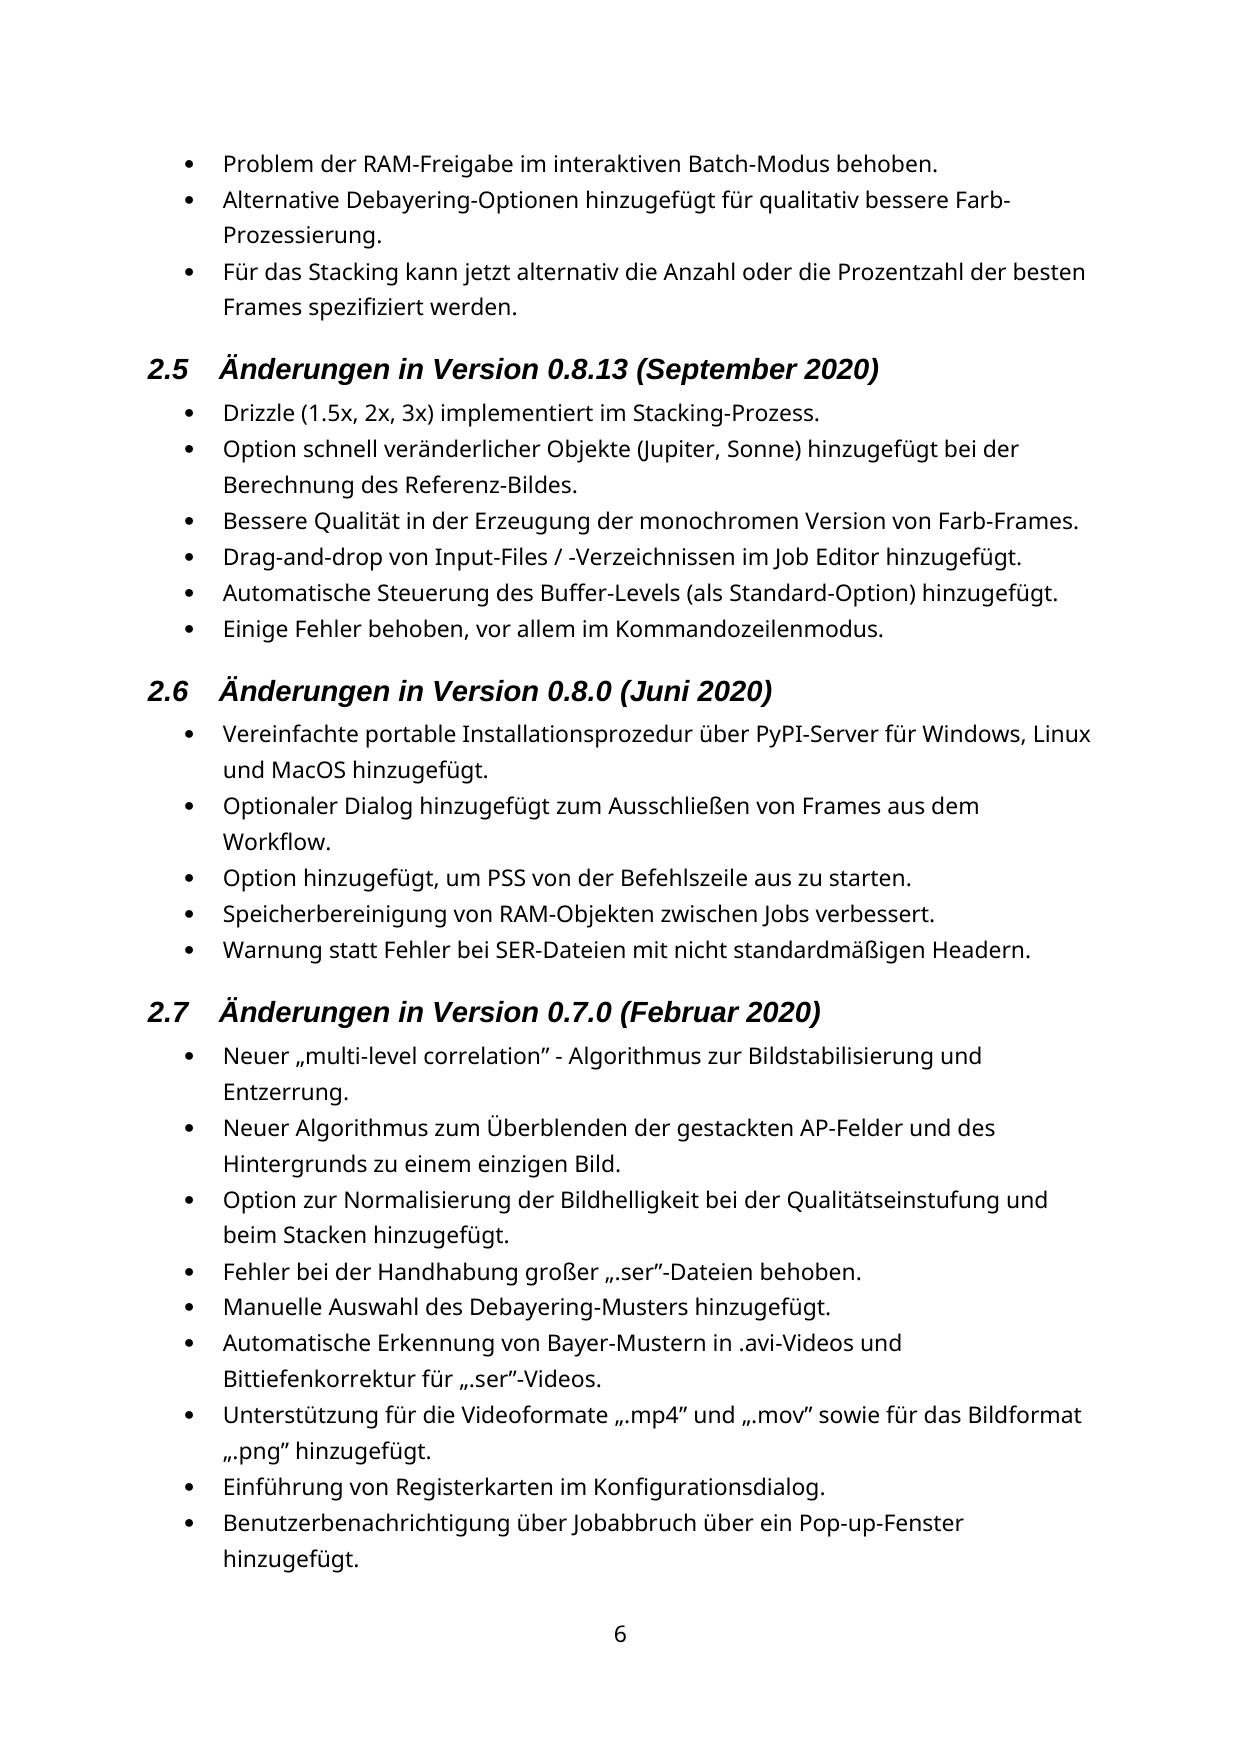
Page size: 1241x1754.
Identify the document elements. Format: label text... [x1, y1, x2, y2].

list Für das Stacking kann jetzt alternativ die Anzahl oder die Prozentzahl der besten Frames spezifiziert werden. [185, 255, 1093, 323]
list Optionaler Dialog hinzugefügt zum Ausschließen von Frames aus dem Workflow. [185, 790, 1093, 857]
list Unterstützung für die Videoformate „.mp4” und „.mov” sowie für das Bildformat „.png” hinzugefügt. [185, 1399, 1093, 1466]
list Speicherbereinigung von RAM-Objekten zwischen Jobs verbessert. [185, 898, 1093, 929]
list Einführung von Registerkarten im Konfigurationsdialog. [185, 1471, 1093, 1502]
list Fehler bei der Handhabung großer „.ser”-Dateien behoben. [185, 1255, 1093, 1287]
list Bessere Qualität in der Erzeugung der monochromen Version von Farb-Frames. [185, 505, 1093, 536]
list Automatische Erkennung von Bayer-Mustern in .avi-Videos und Bittiefenkorrektur für „.ser”-Videos. [185, 1327, 1093, 1394]
list Vereinfachte portable Installationsprozedur über PyPI-Server für Windows, Linux und MacOS hinzugefügt. [185, 718, 1093, 786]
list Warnung statt Fehler bei SER-Dateien mit nicht standardmäßigen Headern. [185, 934, 1093, 965]
list Option hinzugefügt, um PSS von der Befehlszeile aus zu starten. [185, 862, 1093, 893]
list Einige Fehler behoben, vor allem im Kommandozeilenmodus. [185, 613, 1093, 644]
list Option zur Normalisierung der Bildhelligkeit bei der Qualitätseinstufung und beim Stacken hinzugefügt. [185, 1183, 1093, 1251]
list Neuer „multi-level correlation” - Algorithmus zur Bildstabilisierung und Entzerrung. [185, 1040, 1093, 1107]
list Manuelle Auswahl des Debayering-Musters hinzugefügt. [185, 1291, 1093, 1323]
subtitle Änderungen in Version 0.8.13 (September 2020) [148, 352, 1093, 386]
subtitle Änderungen in Version 0.8.0 (Juni 2020) [148, 674, 1093, 707]
list Drizzle (1.5x, 2x, 3x) implementiert im Stacking-Prozess. [185, 397, 1093, 428]
list Automatische Steuerung des Buffer-Levels (als Standard-Option) hinzugefügt. [185, 577, 1093, 608]
list Problem der RAM-Freigabe im interaktiven Batch-Modus behoben. [185, 148, 1093, 179]
subtitle Änderungen in Version 0.7.0 (Februar 2020) [148, 995, 1093, 1028]
list Benutzerbenachrichtigung über Jobabbruch über ein Pop-up-Fenster hinzugefügt. [185, 1507, 1093, 1574]
list Alternative Debayering-Optionen hinzugefügt für qualitativ bessere Farb-Prozessierung. [185, 183, 1093, 251]
list Drag-and-drop von Input-Files / -Verzeichnissen im Job Editor hinzugefügt. [185, 541, 1093, 572]
list Neuer Algorithmus zum Überblenden der gestackten AP-Felder und des Hintergrunds zu einem einzigen Bild. [185, 1112, 1093, 1179]
list Option schnell veränderlicher Objekte (Jupiter, Sonne) hinzugefügt bei der Berechnung des Referenz-Bildes. [185, 433, 1093, 500]
